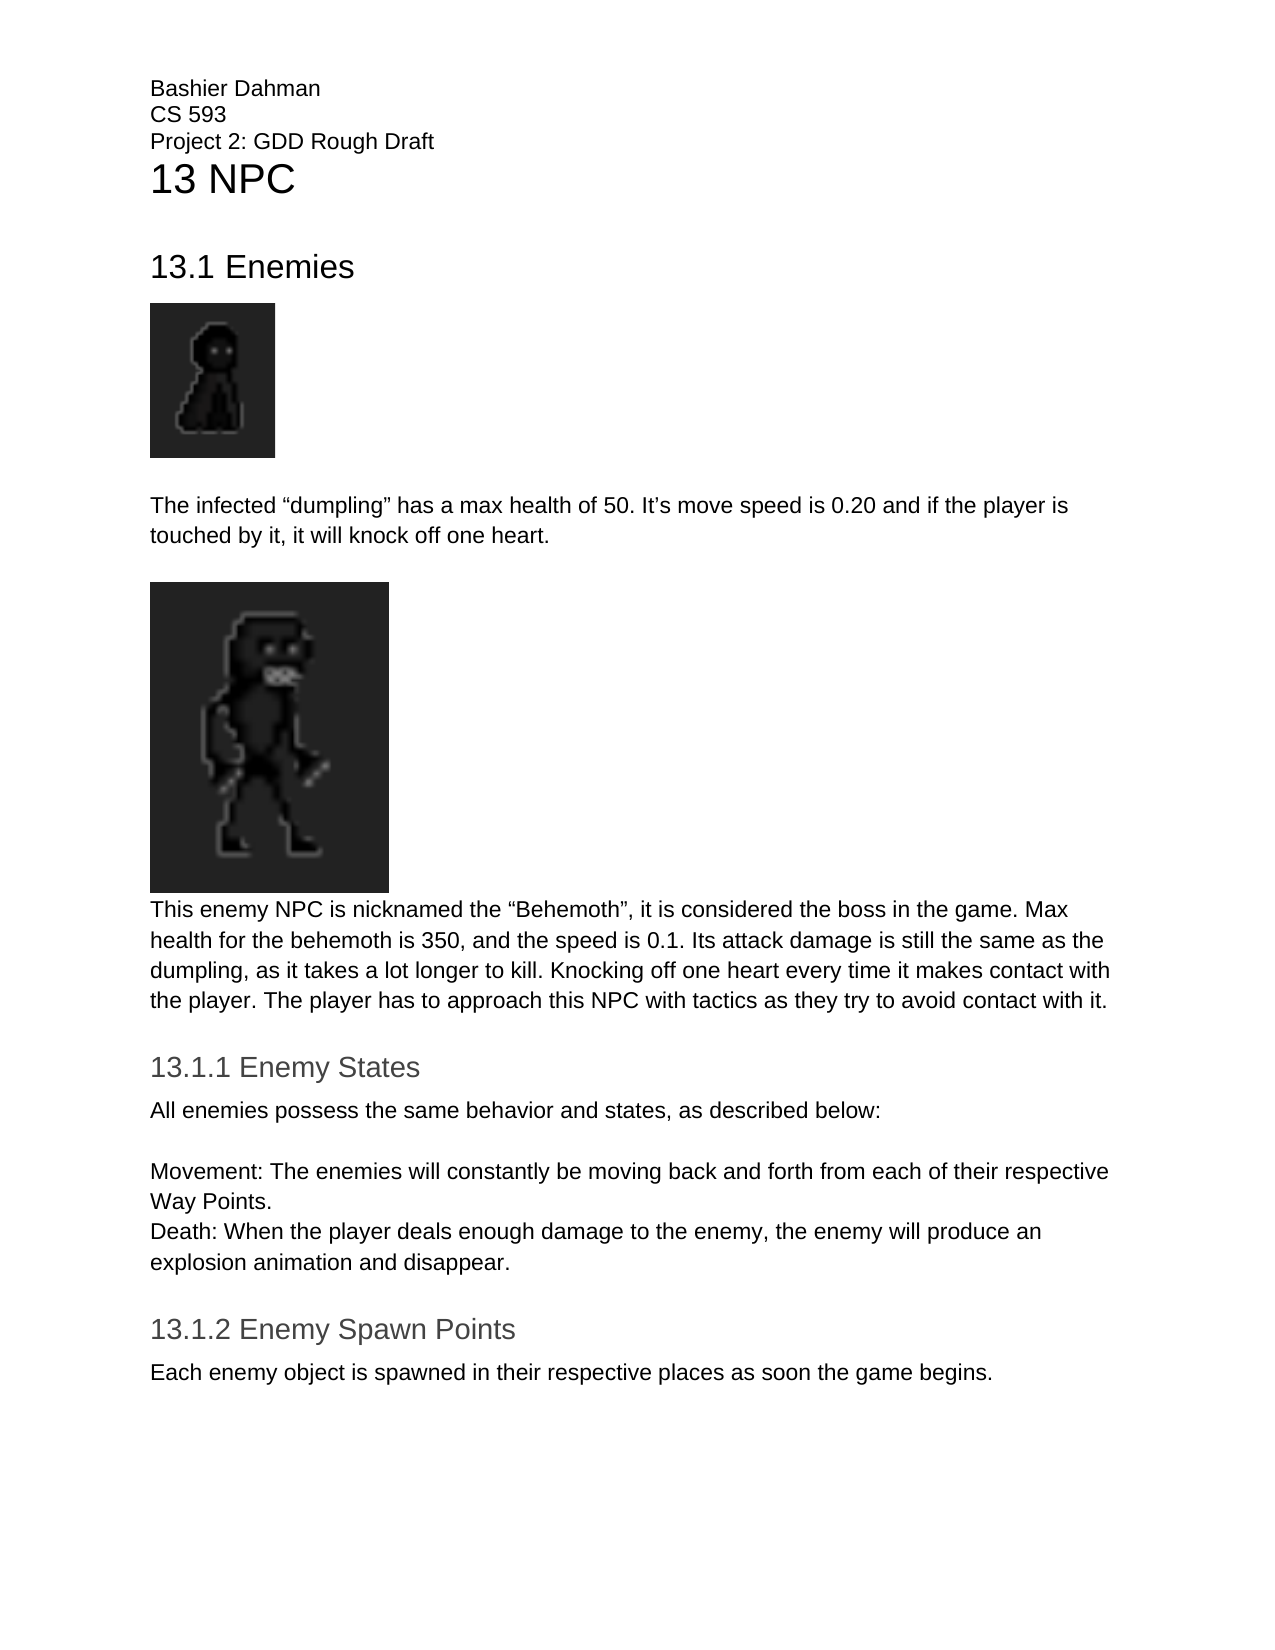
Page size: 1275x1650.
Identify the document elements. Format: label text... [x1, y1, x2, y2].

subtitle 13.1 Enemies [150, 247, 1125, 285]
text Death: When the player deals enough damage to the enemy, the enemy will produce an explosion animation and disappear. [150, 1218, 1125, 1275]
subtitle 13.1.2 Enemy Spawn Points [150, 1312, 1125, 1346]
text Movement: The enemies will constantly be moving back and forth from each of their respective Way Points. [150, 1158, 1125, 1214]
text Each enemy object is spawned in their respective places as soon the game begins. [150, 1359, 1125, 1385]
text All enemies possess the same behavior and states, as described below: [150, 1097, 1125, 1124]
picture [150, 303, 275, 458]
text This enemy NPC is nicknamed the “Behemoth”, it is considered the boss in the game. Max health for the behemoth is 350, and the speed is 0.1. Its attack damage is still the same as the dumpling, as it takes a lot longer to kill. Knocking off one heart every time it makes contact with the player. The player has to approach this NPC with tactics as they try to avoid contact with it. [150, 896, 1125, 1013]
picture [150, 582, 389, 893]
subtitle 13.1.1 Enemy States [150, 1051, 1125, 1084]
text The infected “dumpling” has a max health of 50. It’s move speed is 0.20 and if the player is touched by it, it will knock off one heart. [150, 492, 1125, 549]
subtitle 13 NPC [150, 154, 1125, 202]
